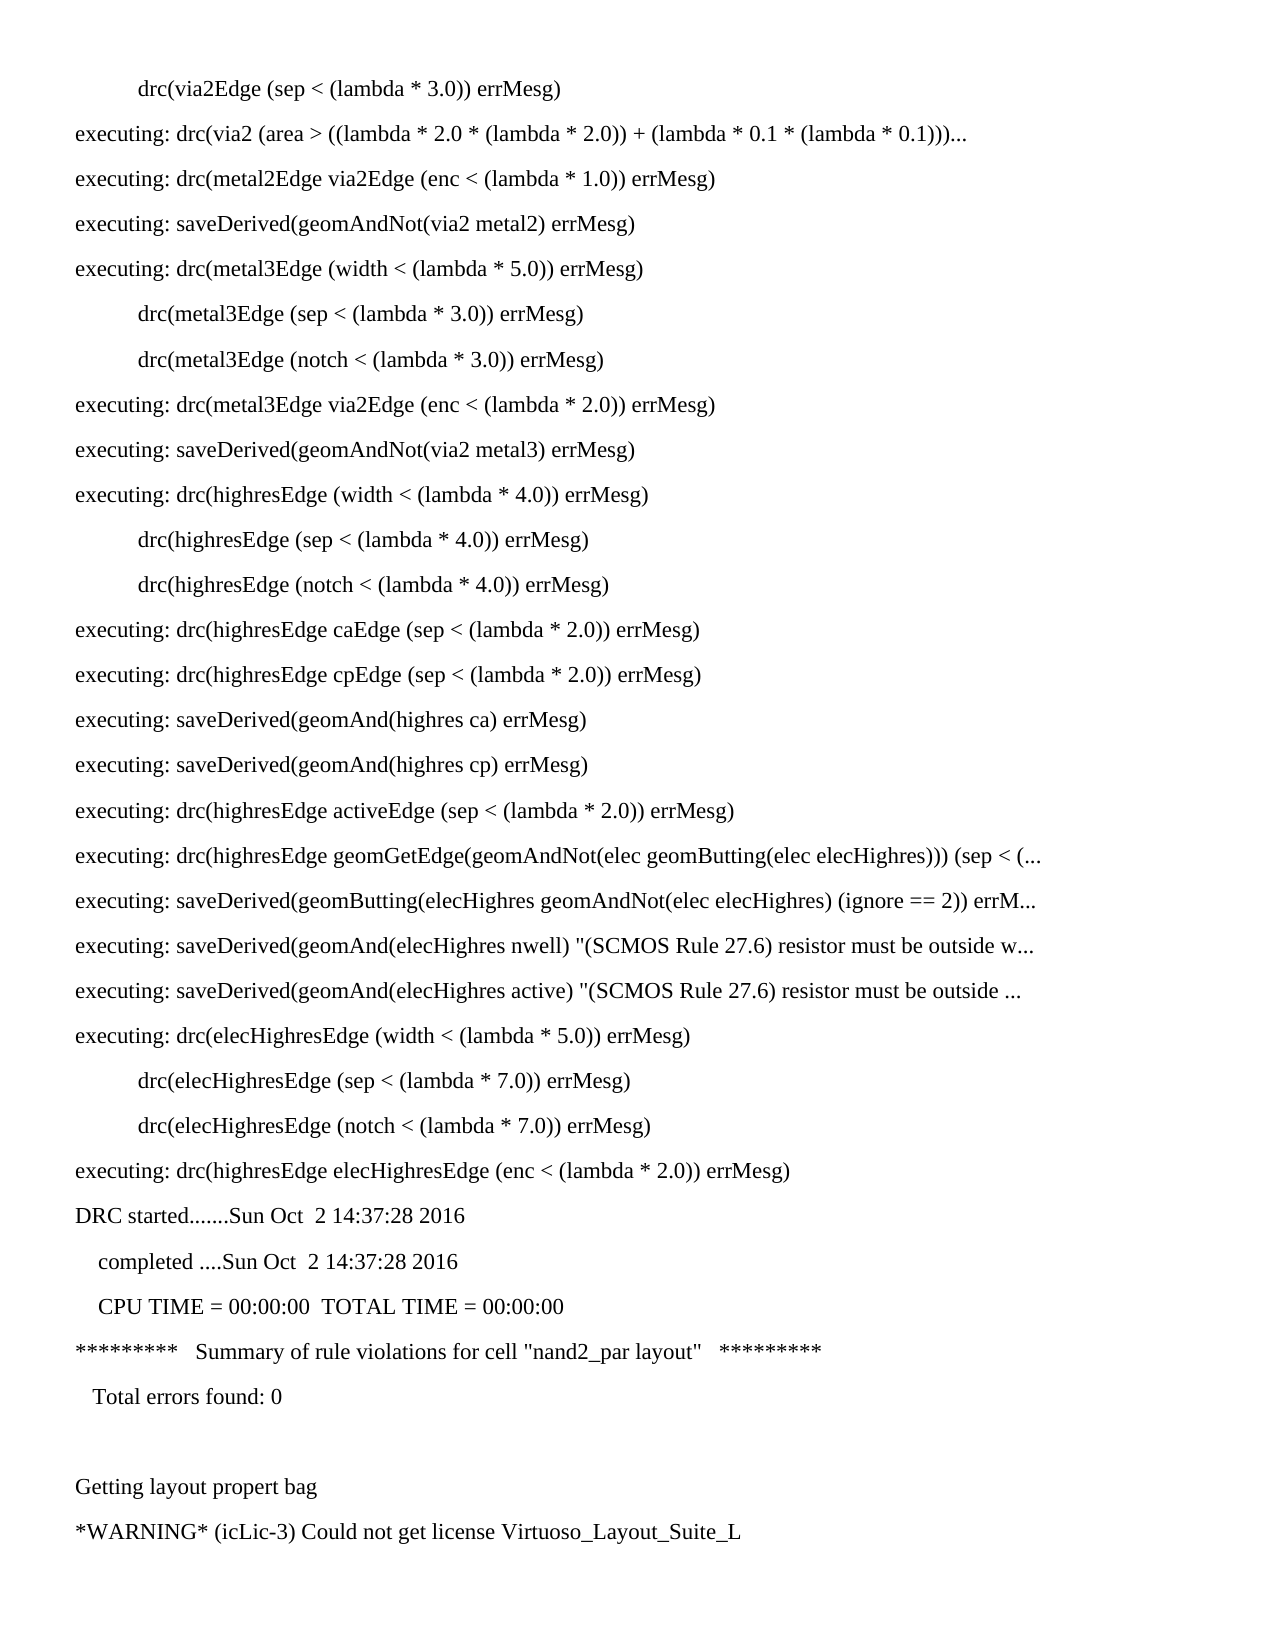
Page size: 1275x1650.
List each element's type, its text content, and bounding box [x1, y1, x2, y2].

text Getting layout propert bag [75, 1473, 1200, 1499]
text executing: saveDerived(geomAnd(elecHighres active) "(SCMOS Rule 27.6) resistor must be outside ... [75, 977, 1200, 1003]
text ********* Summary of rule violations for cell "nand2_par layout" ********* [75, 1338, 1200, 1364]
text executing: drc(metal2Edge via2Edge (enc < (lambda * 1.0)) errMesg) [75, 165, 1200, 192]
text executing: drc(highresEdge cpEdge (sep < (lambda * 2.0)) errMesg) [75, 661, 1200, 688]
text CPU TIME = 00:00:00 TOTAL TIME = 00:00:00 [75, 1293, 1200, 1319]
text executing: drc(metal3Edge via2Edge (enc < (lambda * 2.0)) errMesg) [75, 391, 1200, 417]
text executing: drc(elecHighresEdge (width < (lambda * 5.0)) errMesg) [75, 1022, 1200, 1048]
text executing: drc(highresEdge (width < (lambda * 4.0)) errMesg) [75, 481, 1200, 507]
text drc(elecHighresEdge (sep < (lambda * 7.0)) errMesg) [75, 1067, 1200, 1094]
text executing: saveDerived(geomAndNot(via2 metal2) errMesg) [75, 210, 1200, 237]
text drc(metal3Edge (sep < (lambda * 3.0)) errMesg) [75, 301, 1200, 327]
text DRC started.......Sun Oct 2 14:37:28 2016 [75, 1203, 1200, 1229]
text drc(highresEdge (sep < (lambda * 4.0)) errMesg) [75, 526, 1200, 552]
text executing: drc(highresEdge elecHighresEdge (enc < (lambda * 2.0)) errMesg) [75, 1157, 1200, 1184]
text Total errors found: 0 [75, 1383, 1200, 1409]
text executing: drc(metal3Edge (width < (lambda * 5.0)) errMesg) [75, 255, 1200, 282]
text completed ....Sun Oct 2 14:37:28 2016 [75, 1248, 1200, 1274]
text executing: drc(highresEdge geomGetEdge(geomAndNot(elec geomButting(elec elecHighres))) (sep < (... [75, 842, 1200, 868]
text executing: saveDerived(geomAnd(highres ca) errMesg) [75, 706, 1200, 733]
text executing: saveDerived(geomAnd(highres cp) errMesg) [75, 752, 1200, 778]
text executing: saveDerived(geomButting(elecHighres geomAndNot(elec elecHighres) (ignore == 2)) errM... [75, 887, 1200, 913]
text executing: drc(highresEdge activeEdge (sep < (lambda * 2.0)) errMesg) [75, 797, 1200, 823]
text drc(via2Edge (sep < (lambda * 3.0)) errMesg) [75, 75, 1200, 101]
text drc(elecHighresEdge (notch < (lambda * 7.0)) errMesg) [75, 1112, 1200, 1139]
text *WARNING* (icLic-3) Could not get license Virtuoso_Layout_Suite_L [75, 1518, 1200, 1545]
text executing: drc(highresEdge caEdge (sep < (lambda * 2.0)) errMesg) [75, 616, 1200, 643]
text drc(metal3Edge (notch < (lambda * 3.0)) errMesg) [75, 346, 1200, 372]
text executing: saveDerived(geomAndNot(via2 metal3) errMesg) [75, 436, 1200, 462]
text executing: saveDerived(geomAnd(elecHighres nwell) "(SCMOS Rule 27.6) resistor must be outside w... [75, 932, 1200, 958]
text drc(highresEdge (notch < (lambda * 4.0)) errMesg) [75, 571, 1200, 597]
text executing: drc(via2 (area > ((lambda * 2.0 * (lambda * 2.0)) + (lambda * 0.1 * (lambda * 0.1)))... [75, 120, 1200, 146]
